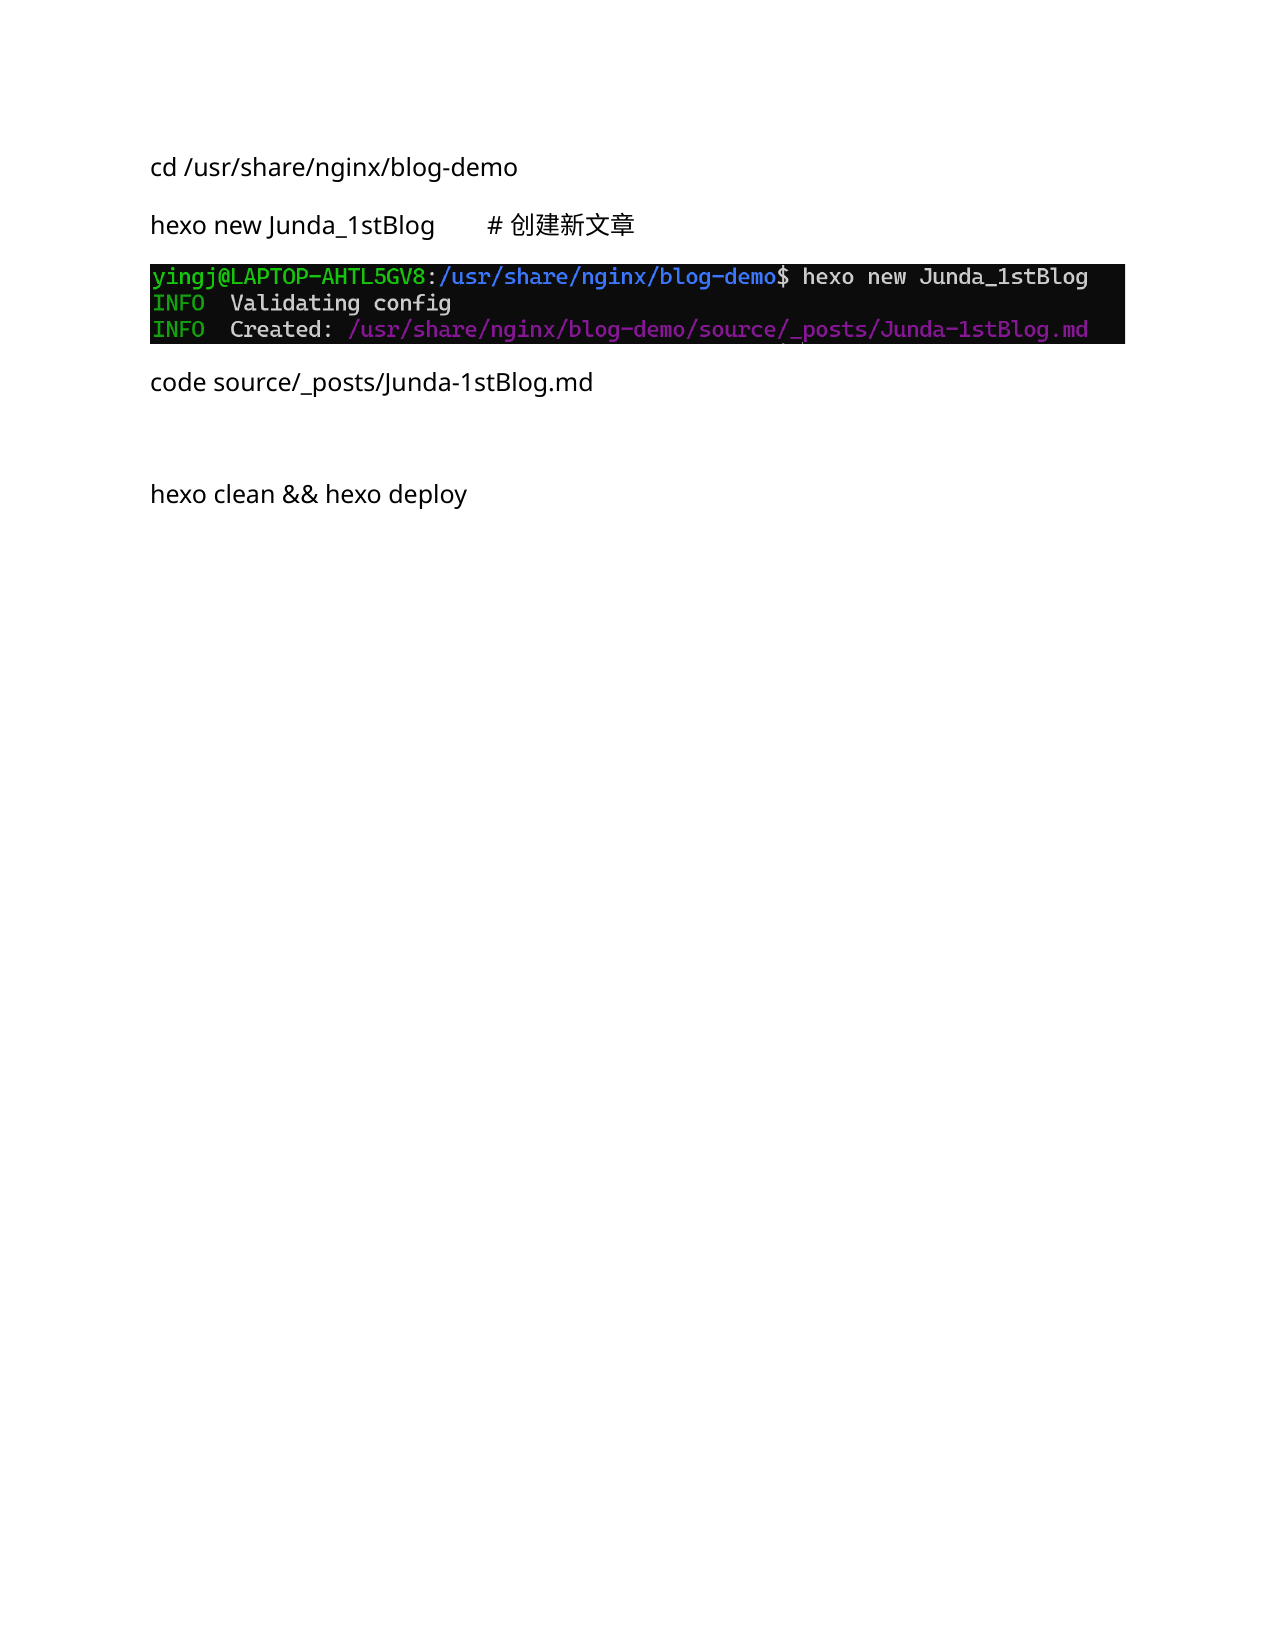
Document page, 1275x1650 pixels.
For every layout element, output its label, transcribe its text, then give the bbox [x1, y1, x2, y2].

text hexo new Junda_1stBlog # 创建新文章 [150, 206, 1125, 242]
picture [150, 264, 1125, 344]
text hexo clean && hexo deploy [150, 477, 1125, 511]
text code source/_posts/Junda-1stBlog.md [150, 365, 1125, 399]
text cd /usr/share/nginx/blog-demo [150, 150, 1125, 184]
